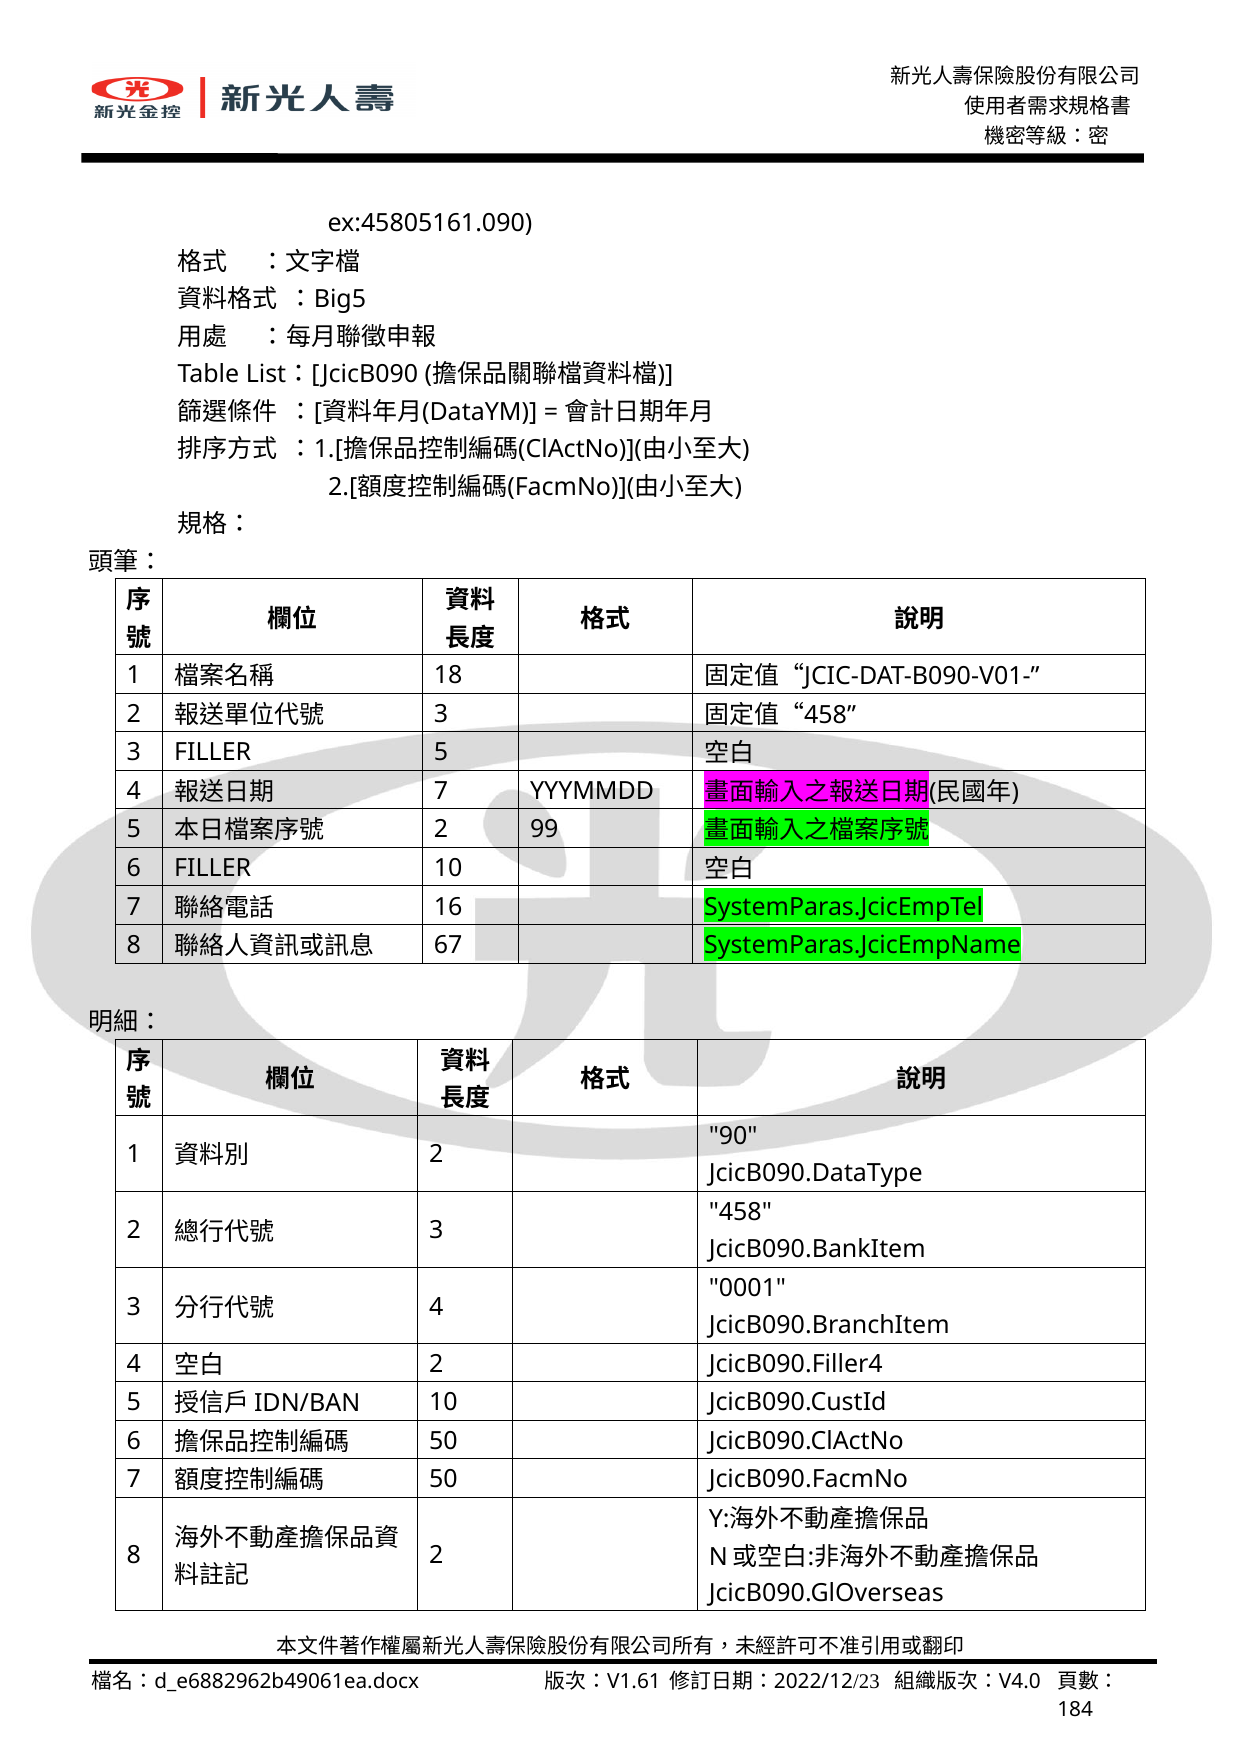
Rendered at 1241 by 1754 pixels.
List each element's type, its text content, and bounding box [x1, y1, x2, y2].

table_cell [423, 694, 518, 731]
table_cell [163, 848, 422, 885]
picture [91, 61, 417, 118]
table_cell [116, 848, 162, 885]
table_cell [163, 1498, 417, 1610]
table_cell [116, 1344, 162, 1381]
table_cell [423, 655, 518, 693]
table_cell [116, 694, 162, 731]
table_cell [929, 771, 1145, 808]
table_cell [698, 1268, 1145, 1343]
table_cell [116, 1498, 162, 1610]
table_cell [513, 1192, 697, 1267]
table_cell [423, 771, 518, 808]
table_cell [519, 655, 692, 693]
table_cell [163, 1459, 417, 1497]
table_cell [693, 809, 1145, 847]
list ex:45805161.090) [177, 203, 1152, 241]
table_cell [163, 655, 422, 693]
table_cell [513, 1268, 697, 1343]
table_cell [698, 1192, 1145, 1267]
list 用處 ：每月聯徵申報 [177, 316, 1152, 353]
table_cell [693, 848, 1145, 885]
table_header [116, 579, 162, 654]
list 規格： [177, 503, 1152, 541]
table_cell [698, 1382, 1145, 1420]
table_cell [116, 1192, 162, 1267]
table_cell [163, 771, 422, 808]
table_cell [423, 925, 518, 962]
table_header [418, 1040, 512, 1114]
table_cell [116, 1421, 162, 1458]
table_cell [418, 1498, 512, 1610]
text 頭筆： [89, 541, 1152, 578]
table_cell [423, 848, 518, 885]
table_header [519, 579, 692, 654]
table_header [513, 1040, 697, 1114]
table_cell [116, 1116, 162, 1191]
list 資料格式 ：Big5 [177, 278, 1152, 316]
list 篩選條件 ：[資料年月(DataYM)] = 會計日期年月 [177, 391, 1152, 428]
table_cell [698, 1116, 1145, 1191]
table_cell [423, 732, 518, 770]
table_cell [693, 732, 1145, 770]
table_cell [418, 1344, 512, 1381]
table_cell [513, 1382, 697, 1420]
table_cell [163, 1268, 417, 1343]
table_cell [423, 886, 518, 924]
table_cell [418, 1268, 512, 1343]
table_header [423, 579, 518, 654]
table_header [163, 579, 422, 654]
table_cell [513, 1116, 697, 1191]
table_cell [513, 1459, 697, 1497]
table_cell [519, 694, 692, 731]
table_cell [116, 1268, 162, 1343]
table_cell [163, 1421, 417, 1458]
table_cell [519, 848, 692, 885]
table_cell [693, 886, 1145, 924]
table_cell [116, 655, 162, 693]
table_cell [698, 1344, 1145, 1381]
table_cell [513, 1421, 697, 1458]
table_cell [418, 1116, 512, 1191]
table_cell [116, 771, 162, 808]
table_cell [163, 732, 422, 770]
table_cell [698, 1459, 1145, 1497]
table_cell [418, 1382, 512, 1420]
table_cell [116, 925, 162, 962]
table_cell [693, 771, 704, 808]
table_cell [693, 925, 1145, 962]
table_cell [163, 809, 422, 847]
list 排序方式 ：1.[擔保品控制編碼(ClActNo)](由小至大) [177, 428, 1152, 466]
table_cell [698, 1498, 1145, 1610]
list 格式 ：文字檔 [177, 241, 1152, 278]
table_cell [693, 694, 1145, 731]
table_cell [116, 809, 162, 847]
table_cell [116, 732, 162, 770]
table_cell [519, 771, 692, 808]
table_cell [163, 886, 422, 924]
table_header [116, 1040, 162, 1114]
list Table List：[JcicB090 (擔保品關聯檔資料檔)] [177, 353, 1152, 391]
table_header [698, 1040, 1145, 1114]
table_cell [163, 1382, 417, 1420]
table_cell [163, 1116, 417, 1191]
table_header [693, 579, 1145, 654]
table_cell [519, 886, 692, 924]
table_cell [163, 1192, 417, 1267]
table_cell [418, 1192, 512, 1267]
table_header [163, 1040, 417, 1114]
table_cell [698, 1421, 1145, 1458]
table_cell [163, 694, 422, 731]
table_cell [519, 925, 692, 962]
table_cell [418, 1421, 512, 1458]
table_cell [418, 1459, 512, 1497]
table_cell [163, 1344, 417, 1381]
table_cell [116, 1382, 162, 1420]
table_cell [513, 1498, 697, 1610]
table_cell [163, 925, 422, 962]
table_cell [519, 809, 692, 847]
picture [25, 713, 1215, 1166]
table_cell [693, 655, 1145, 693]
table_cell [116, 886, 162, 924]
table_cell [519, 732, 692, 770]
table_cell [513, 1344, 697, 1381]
text 明細： [89, 1001, 1152, 1038]
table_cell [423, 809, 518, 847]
list 2.[額度控制編碼(FacmNo)](由小至大) [328, 466, 1152, 503]
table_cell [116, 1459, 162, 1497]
